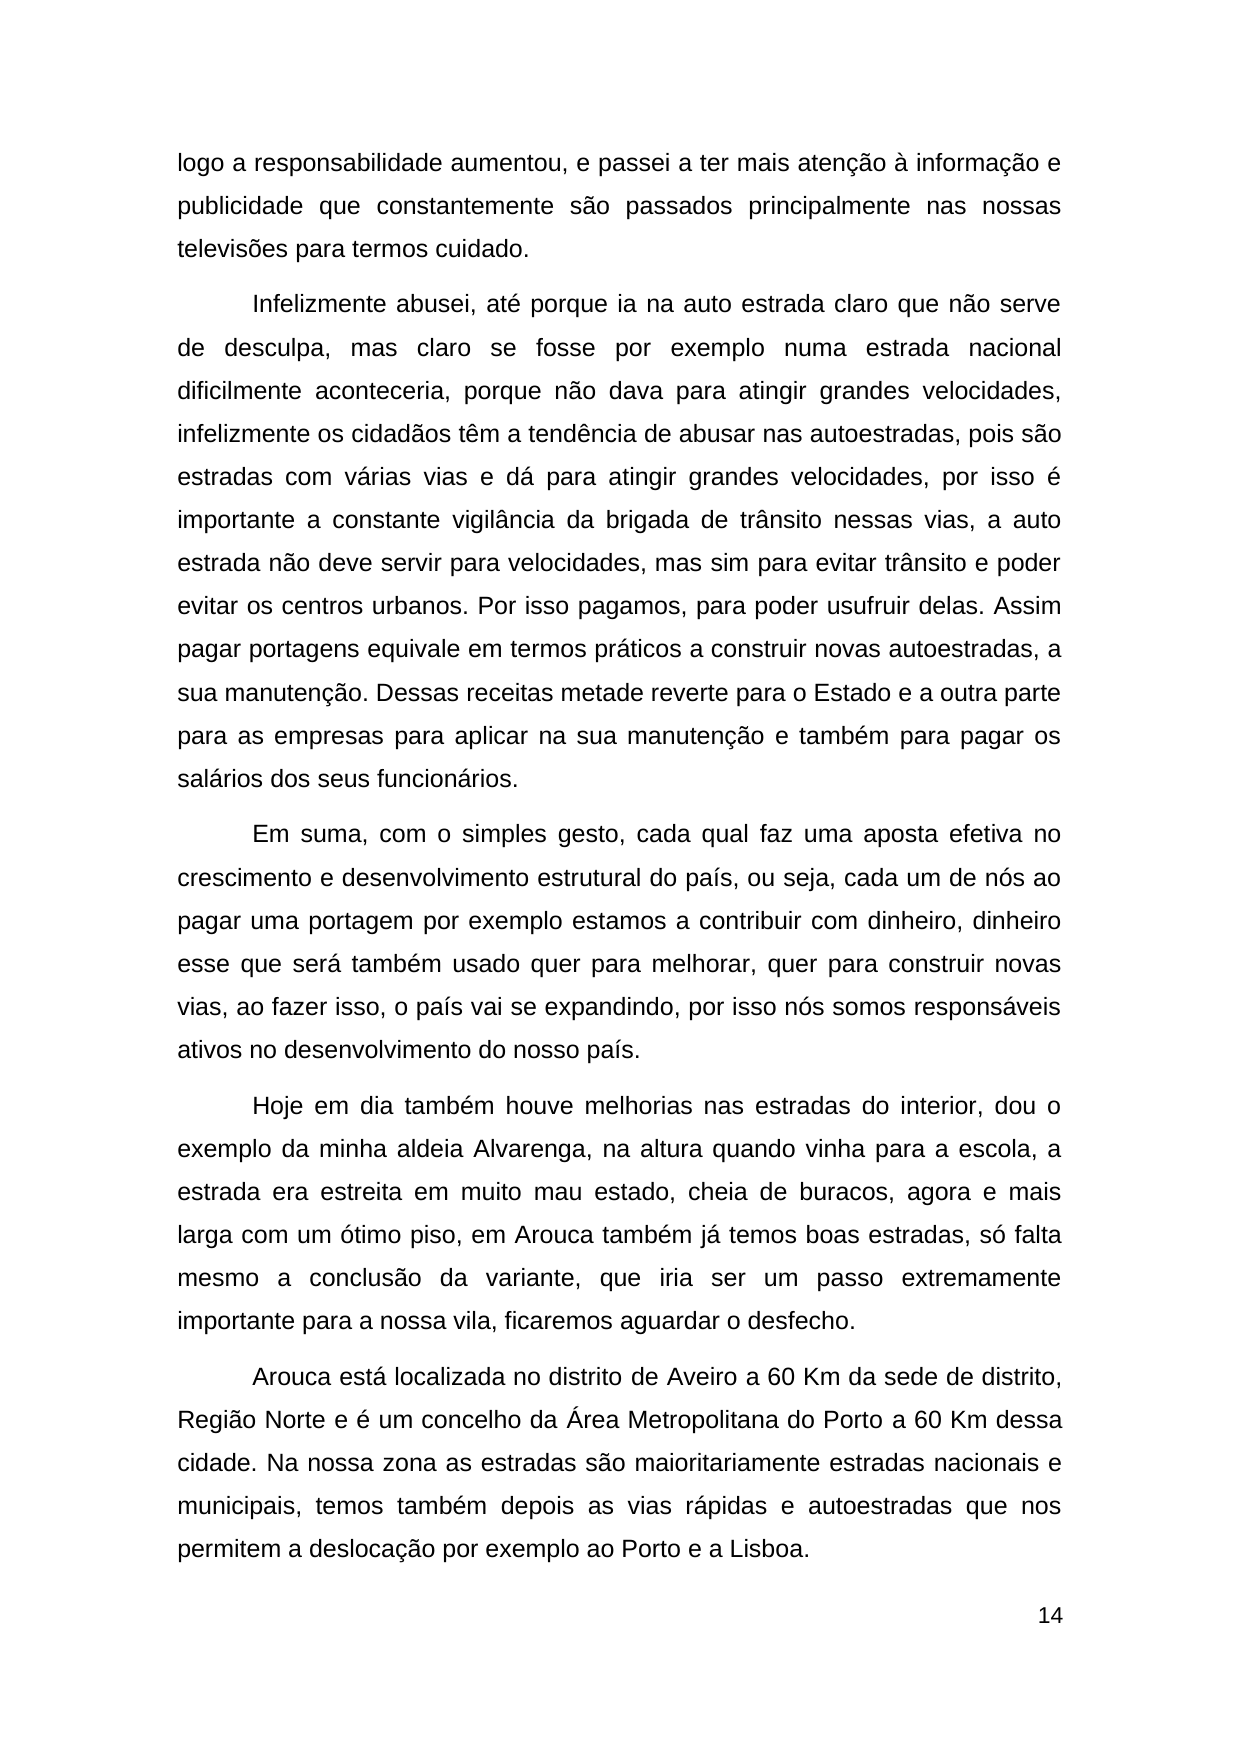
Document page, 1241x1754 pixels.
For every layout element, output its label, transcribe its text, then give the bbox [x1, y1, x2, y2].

text Arouca está localizada no distrito de Aveiro a 60 Km da sede de distrito, Região Norte e é um concelho da Área Metropolitana do Porto a 60 Km dessa cidade. Na nossa zona as estradas são maioritariamente estradas nacionais e municipais, temos também depois as vias rápidas e autoestradas que nos permitem a deslocação por exemplo ao Porto e a Lisboa. [177, 1362, 1063, 1563]
text Em suma, com o simples gesto, cada qual faz uma aposta efetiva no crescimento e desenvolvimento estrutural do país, ou seja, cada um de nós ao pagar uma portagem por exemplo estamos a contribuir com dinheiro, dinheiro esse que será também usado quer para melhorar, quer para construir novas vias, ao fazer isso, o país vai se expandindo, por isso nós somos responsáveis ativos no desenvolvimento do nosso país. [177, 819, 1063, 1064]
text Infelizmente abusei, até porque ia na auto estrada claro que não serve de desculpa, mas claro se fosse por exemplo numa estrada nacional dificilmente aconteceria, porque não dava para atingir grandes velocidades, infelizmente os cidadãos têm a tendência de abusar nas autoestradas, pois são estradas com várias vias e dá para atingir grandes velocidades, por isso é importante a constante vigilância da brigada de trânsito nessas vias, a auto estrada não deve servir para velocidades, mas sim para evitar trânsito e poder evitar os centros urbanos. Por isso pagamos, para poder usufruir delas. Assim pagar portagens equivale em termos práticos a construir novas autoestradas, a sua manutenção. Dessas receitas metade reverte para o Estado e a outra parte para as empresas para aplicar na sua manutenção e também para pagar os salários dos seus funcionários. [177, 289, 1063, 793]
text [177, 148, 1063, 263]
text Hoje em dia também houve melhorias nas estradas do interior, dou o exemplo da minha aldeia Alvarenga, na altura quando vinha para a escola, a estrada era estreita em muito mau estado, cheia de buracos, agora e mais larga com um ótimo piso, em Arouca também já temos boas estradas, só falta mesmo a conclusão da variante, que iria ser um passo extremamente importante para a nossa vila, ficaremos aguardar o desfecho. [177, 1091, 1063, 1335]
